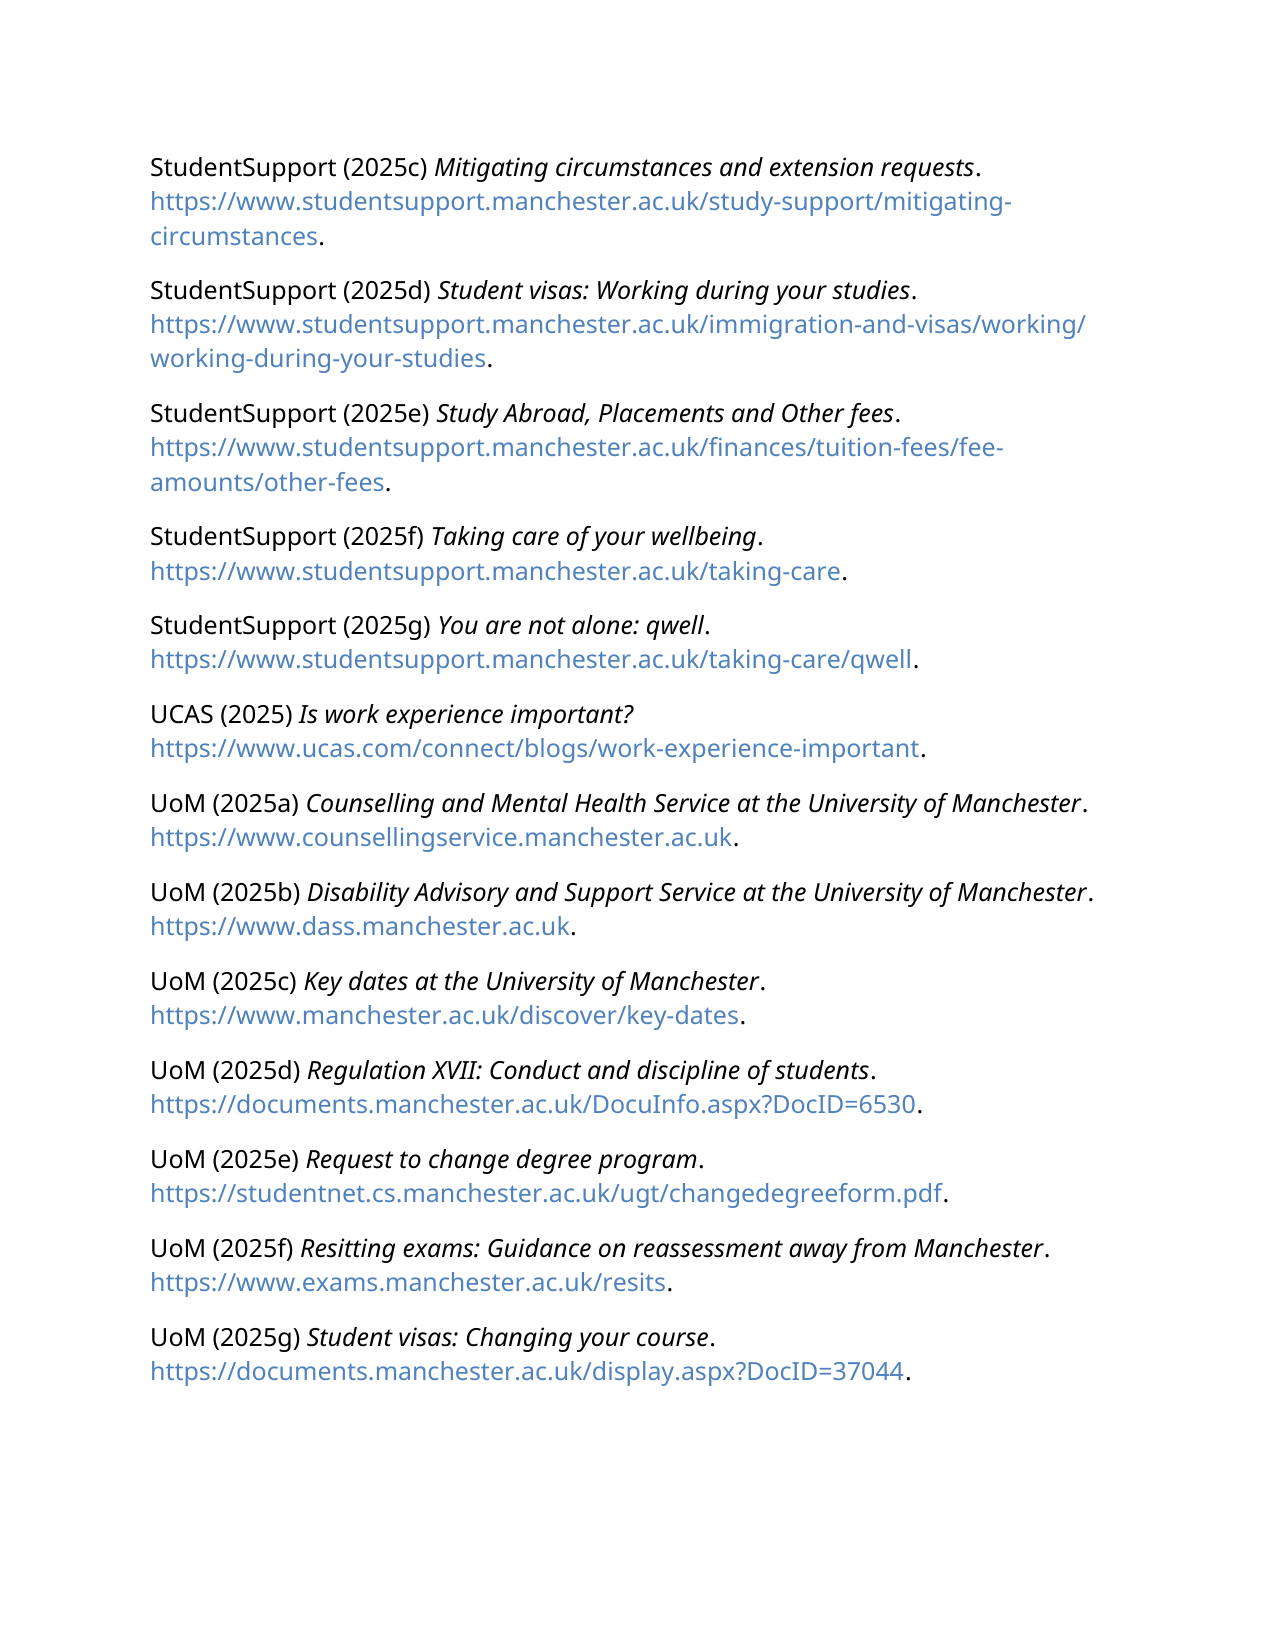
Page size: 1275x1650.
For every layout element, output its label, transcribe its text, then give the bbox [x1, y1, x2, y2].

text UoM (2025d) Regulation XVII: Conduct and discipline of students. https://documents.manchester.ac.uk/DocuInfo.aspx?DocID=6530. [150, 1053, 1125, 1121]
text UoM (2025b) Disability Advisory and Support Service at the University of Manchester. https://www.dass.manchester.ac.uk. [150, 875, 1125, 943]
text UoM (2025g) Student visas: Changing your course. https://documents.manchester.ac.uk/display.aspx?DocID=37044. [150, 1320, 1125, 1388]
text UoM (2025a) Counselling and Mental Health Service at the University of Manchester. https://www.counsellingservice.manchester.ac.uk. [150, 786, 1125, 854]
text StudentSupport (2025c) Mitigating circumstances and extension requests. https://www.studentsupport.manchester.ac.uk/study-support/mitigating-circumstances. [150, 150, 1125, 252]
text UCAS (2025) Is work experience important? https://www.ucas.com/connect/blogs/work-experience-important. [150, 697, 1125, 765]
text StudentSupport (2025e) Study Abroad, Placements and Other fees. https://www.studentsupport.manchester.ac.uk/finances/tuition-fees/fee-amounts/other-fees. [150, 396, 1125, 498]
text StudentSupport (2025g) You are not alone: qwell. https://www.studentsupport.manchester.ac.uk/taking-care/qwell. [150, 608, 1125, 676]
text UoM (2025c) Key dates at the University of Manchester. https://www.manchester.ac.uk/discover/key-dates. [150, 964, 1125, 1032]
text StudentSupport (2025d) Student visas: Working during your studies. https://www.studentsupport.manchester.ac.uk/immigration-and-visas/working/working-during-your-studies. [150, 273, 1125, 375]
text UoM (2025e) Request to change degree program. https://studentnet.cs.manchester.ac.uk/ugt/changedegreeform.pdf. [150, 1142, 1125, 1210]
text StudentSupport (2025f) Taking care of your wellbeing. https://www.studentsupport.manchester.ac.uk/taking-care. [150, 519, 1125, 587]
text UoM (2025f) Resitting exams: Guidance on reassessment away from Manchester. https://www.exams.manchester.ac.uk/resits. [150, 1231, 1125, 1299]
